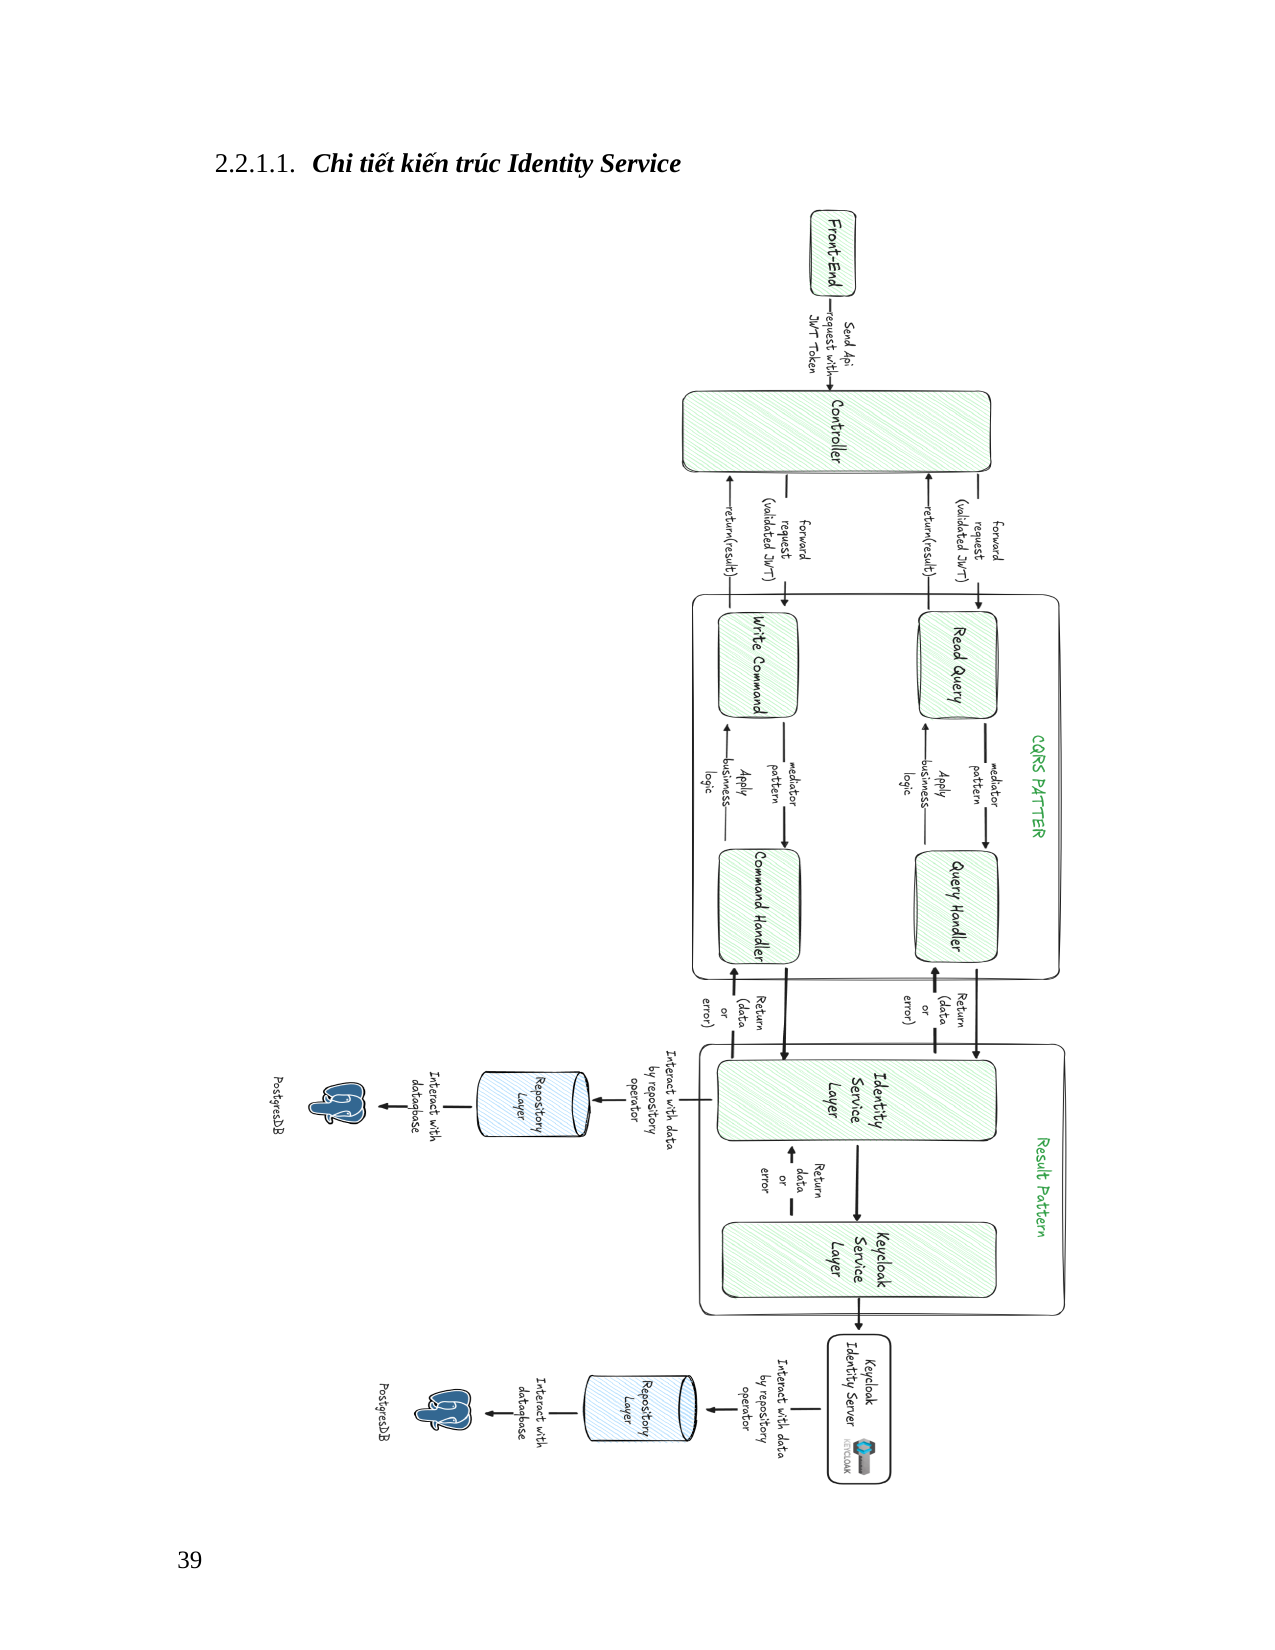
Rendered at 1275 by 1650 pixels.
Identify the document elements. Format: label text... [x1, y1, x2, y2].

picture [265, 208, 1069, 1486]
subtitle Chi tiết kiến trúc Identity Service [214, 147, 1156, 178]
